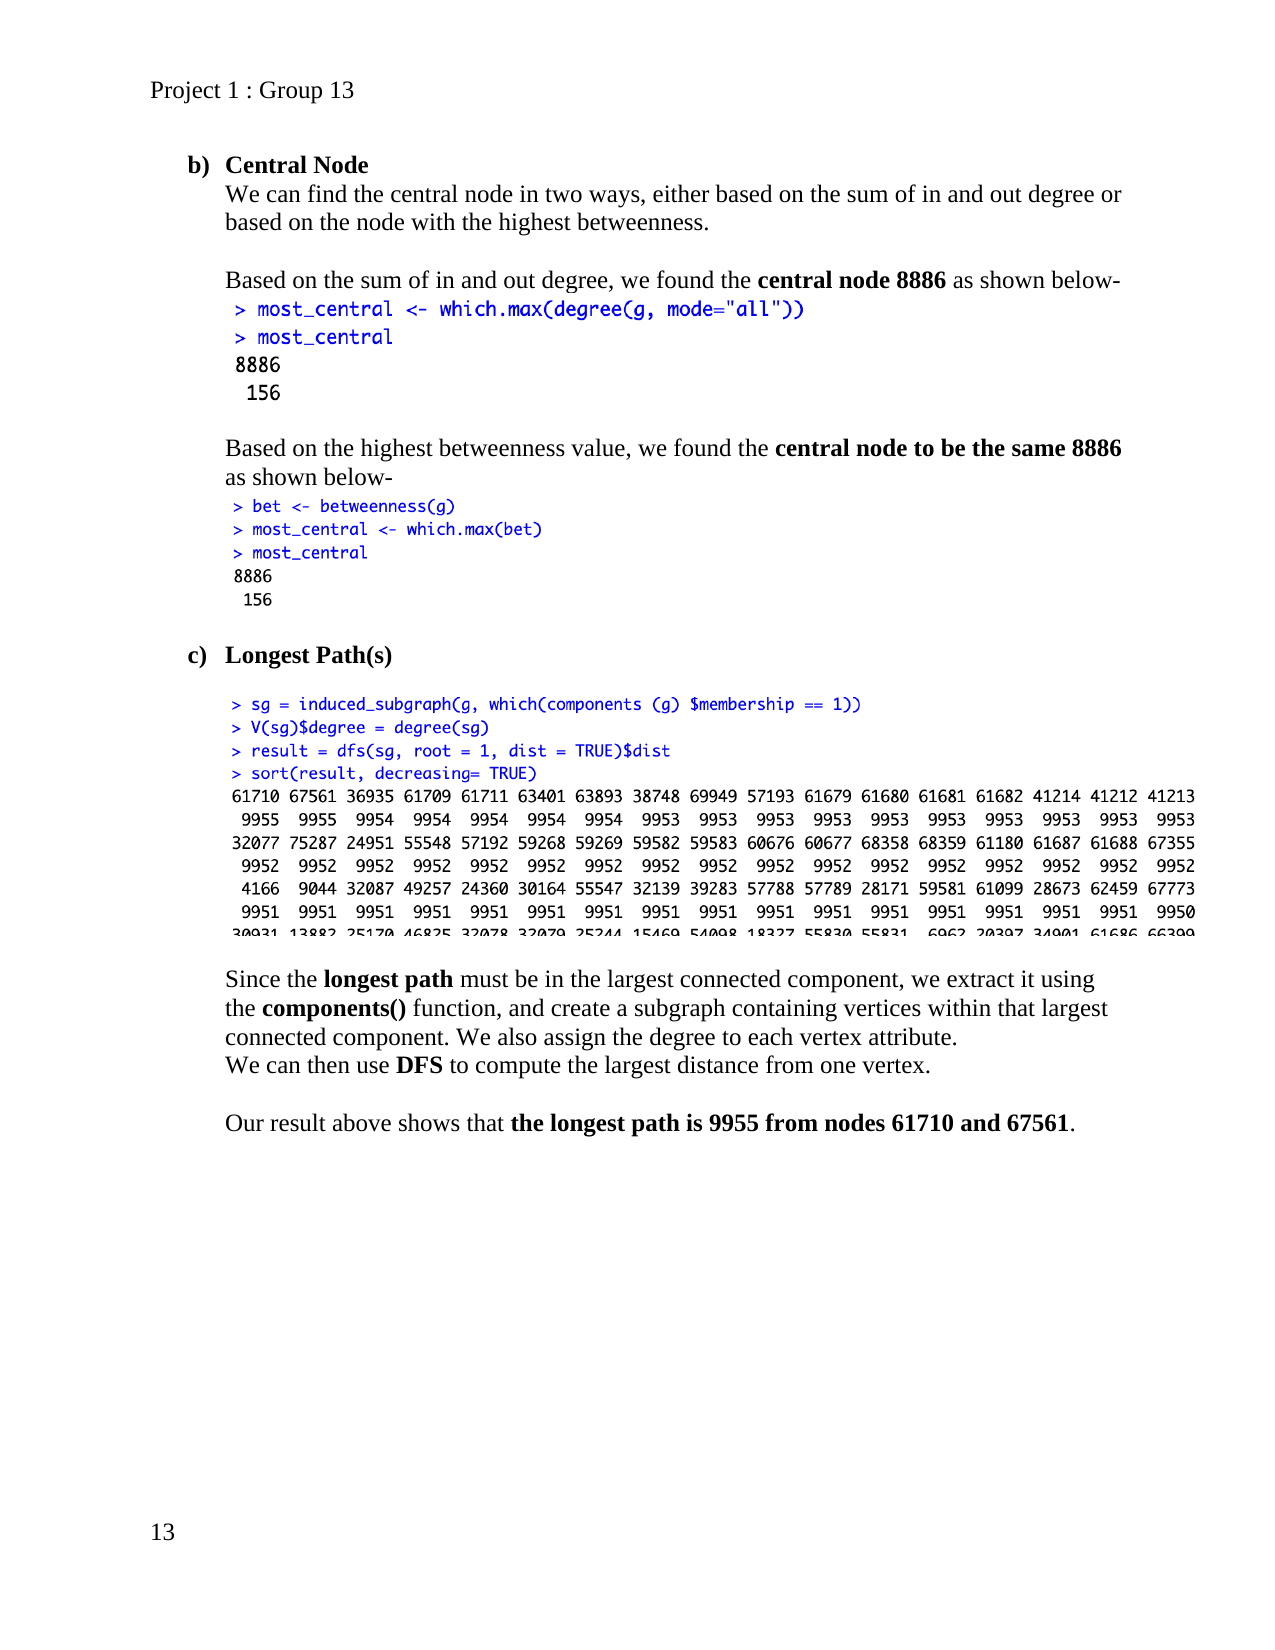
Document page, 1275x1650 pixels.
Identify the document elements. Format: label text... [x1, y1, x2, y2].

picture [225, 697, 1200, 936]
picture [225, 293, 815, 405]
picture [225, 490, 724, 610]
